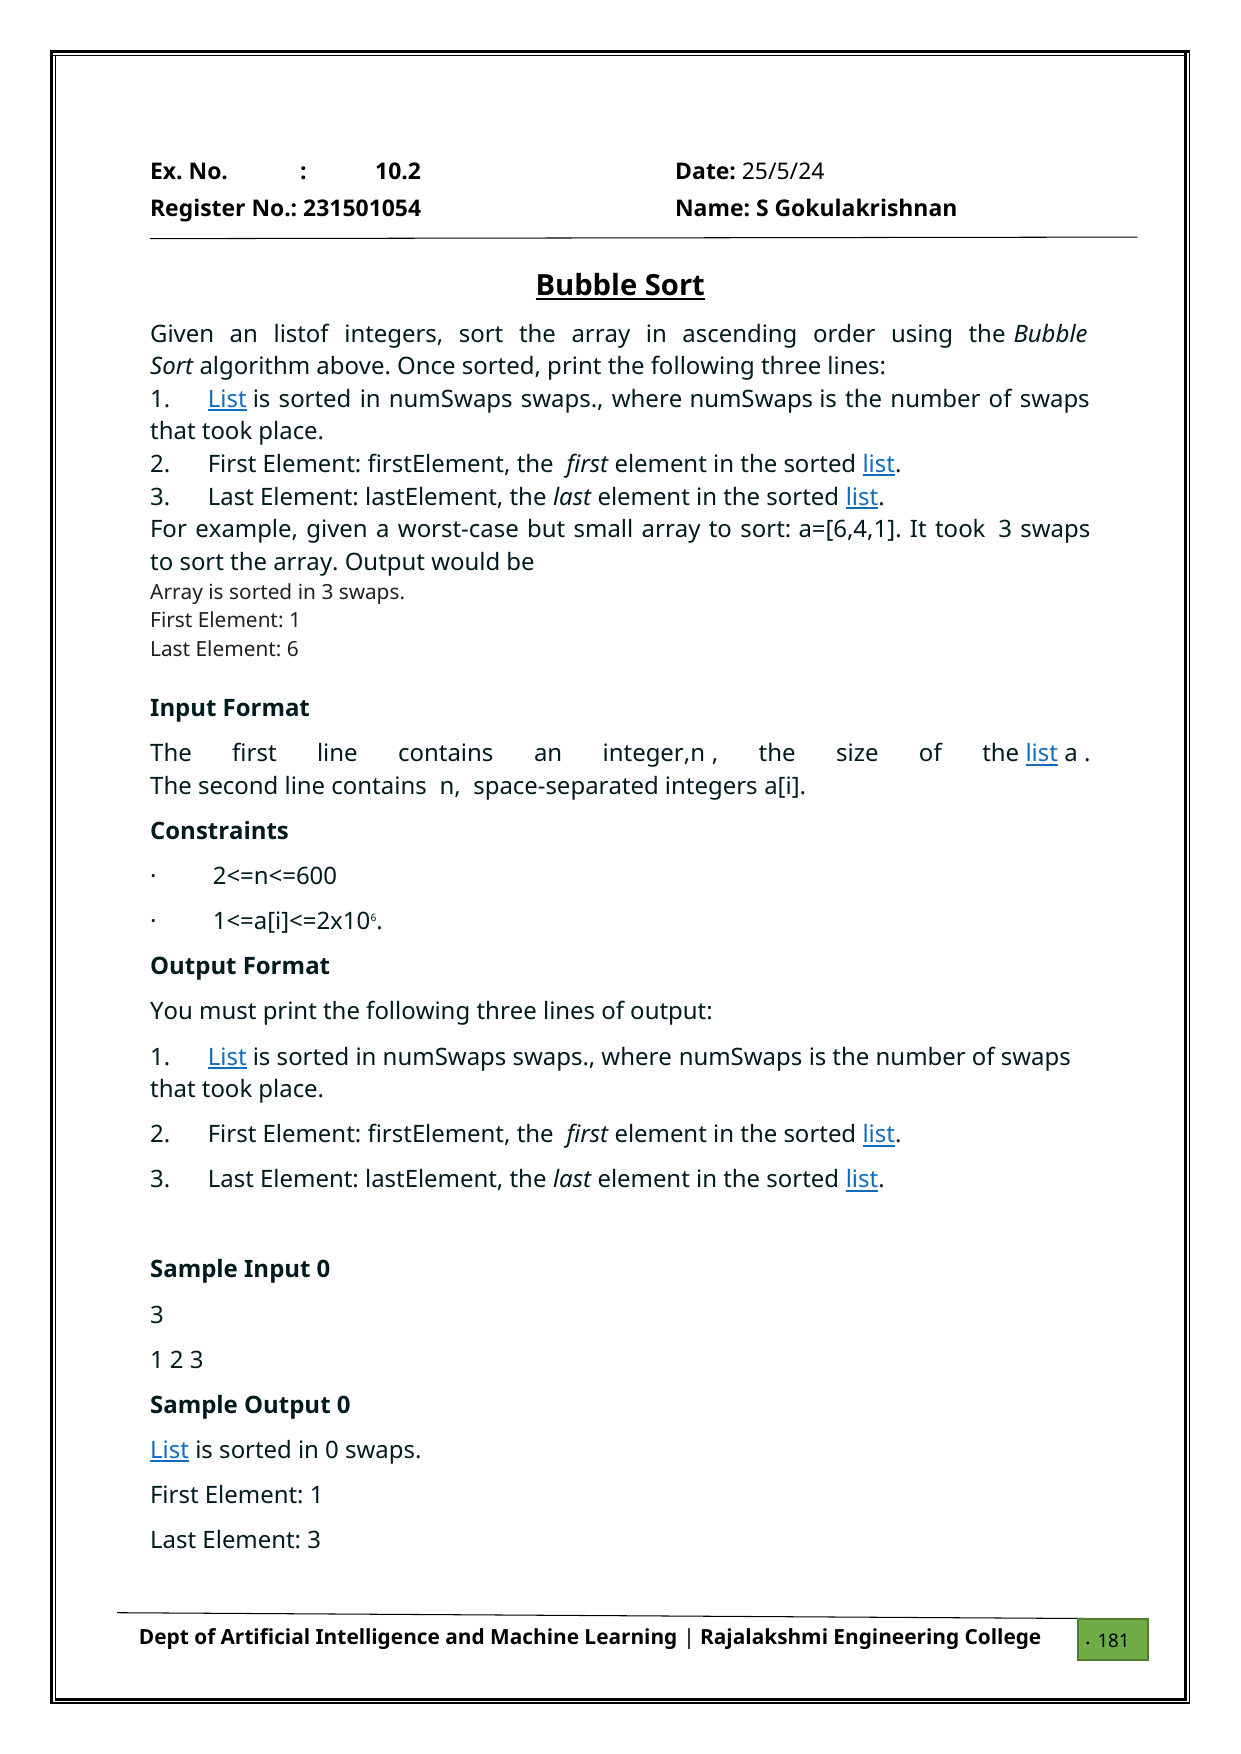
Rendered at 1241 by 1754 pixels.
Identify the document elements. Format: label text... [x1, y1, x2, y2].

text First Element: 1 [150, 1478, 1090, 1510]
text 1. List is sorted in numSwaps swaps., where numSwaps is the number of swaps that took place. [150, 1039, 1090, 1104]
text · 2<=n<=600 [150, 859, 1090, 891]
text Sample Output 0 [150, 1388, 1090, 1420]
text The first line contains an integer,n , the size of the list a . The second line contains n, space-separated integers a[i]. [150, 736, 1090, 801]
text · 1<=a[i]<=2x106. [150, 904, 1090, 937]
text Array is sorted in 3 swaps. [150, 577, 1090, 606]
text 3. Last Element: lastElement, the last element in the sorted list. [150, 1162, 1090, 1195]
text For example, given a worst-case but small array to sort: a=[6,4,1]. It took 3 swaps to sort the array. Output would be [150, 512, 1090, 577]
text 3. Last Element: lastElement, the last element in the sorted list. [150, 479, 1090, 512]
text Register No.: 231501054 Name: S Gokulakrishnan [150, 191, 1090, 223]
text Input Format [150, 691, 1090, 723]
text 1 2 3 [150, 1342, 1090, 1375]
text You must print the following three lines of output: [150, 994, 1090, 1027]
text Bubble Sort [150, 264, 1090, 304]
text Sample Input 0 [150, 1252, 1090, 1285]
text Last Element: 3 [150, 1523, 1090, 1556]
text 2. First Element: firstElement, the first element in the sorted list. [150, 447, 1090, 479]
text 1. List is sorted in numSwaps swaps., where numSwaps is the number of swaps that took place. [150, 382, 1090, 447]
text Output Format [150, 949, 1090, 982]
text List is sorted in 0 swaps. [150, 1433, 1090, 1465]
text 2. First Element: firstElement, the first element in the sorted list. [150, 1117, 1090, 1149]
text Constraints [150, 814, 1090, 846]
text First Element: 1 [150, 606, 1090, 634]
text 3 [150, 1297, 1090, 1330]
text Ex. No. : 10.2 Date: 25/5/24 [150, 155, 1090, 186]
text Given an listof integers, sort the array in ascending order using the Bubble Sort algorithm above. Once sorted, print the following three lines: [150, 316, 1090, 382]
text Last Element: 6 [150, 634, 1090, 662]
